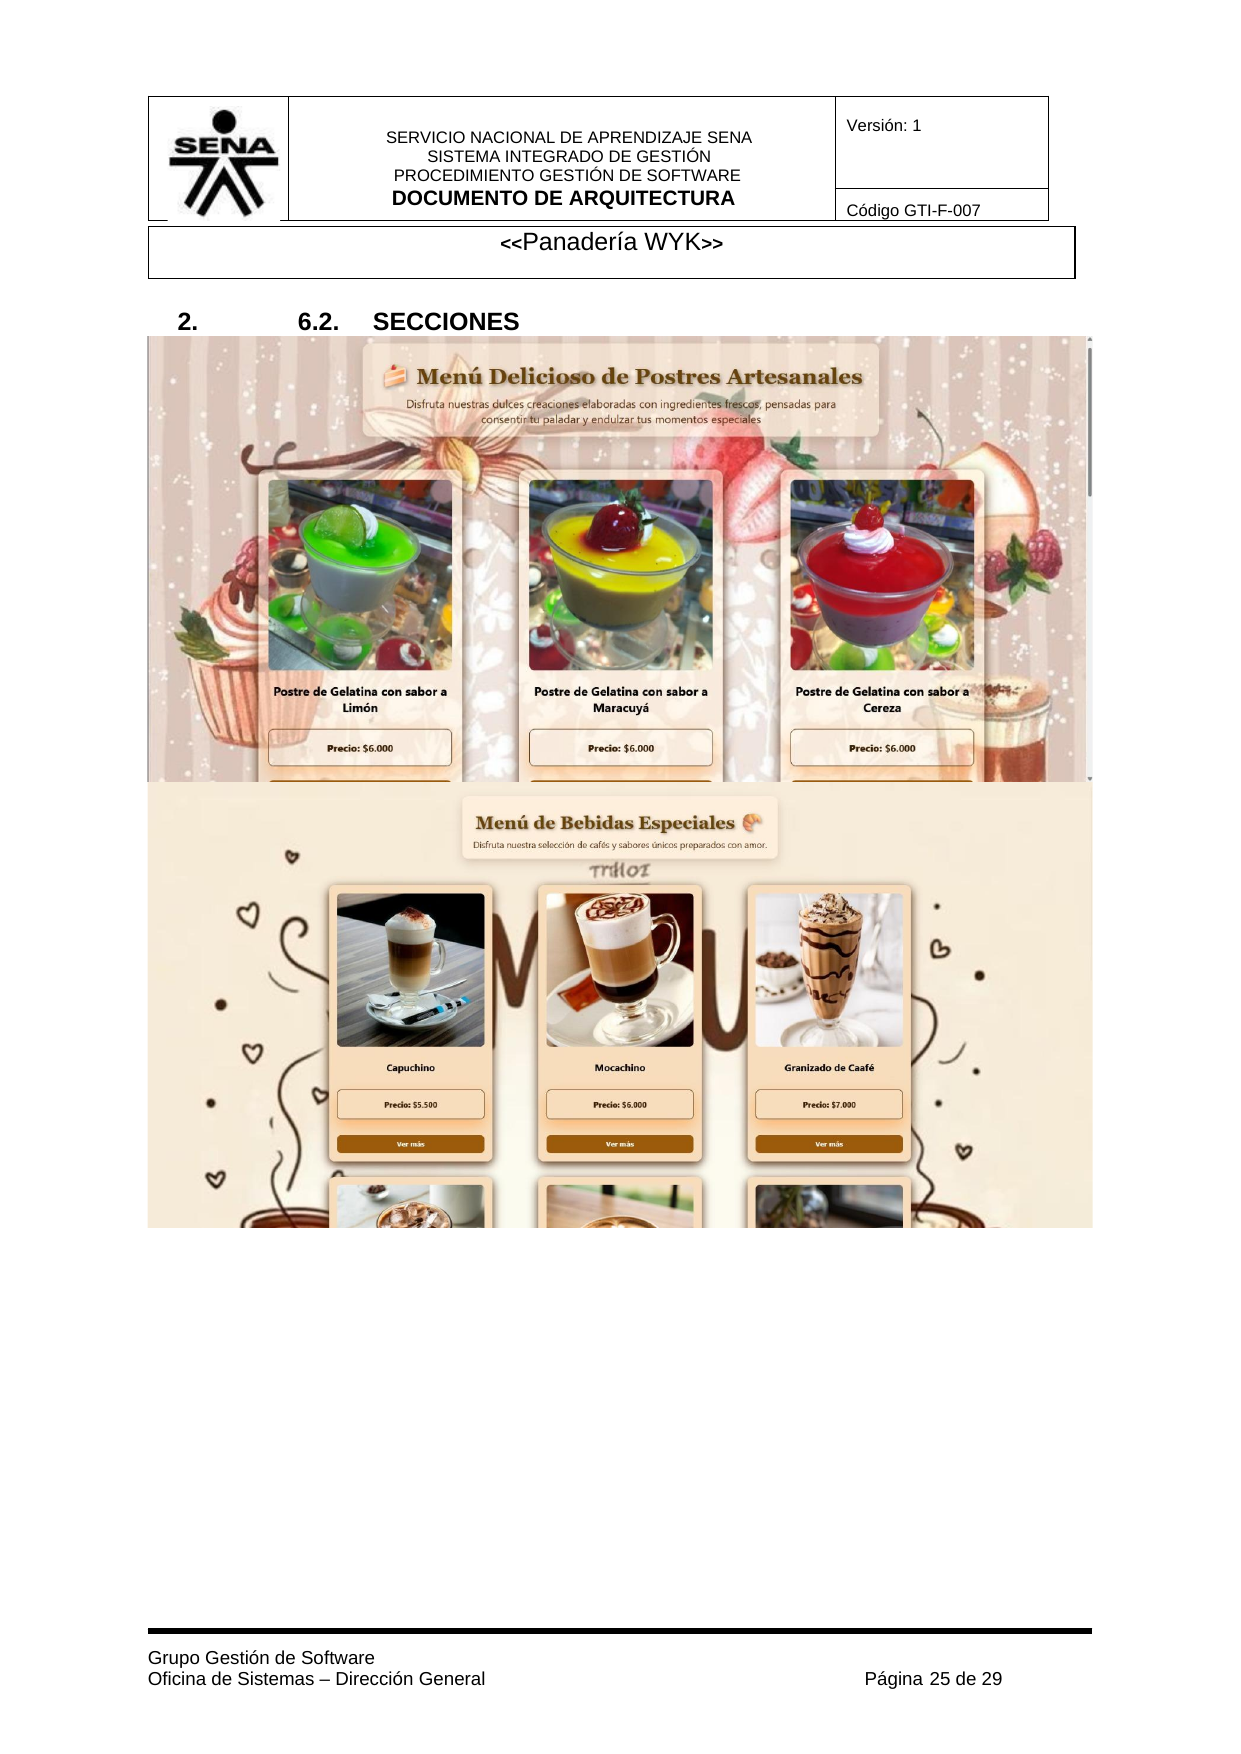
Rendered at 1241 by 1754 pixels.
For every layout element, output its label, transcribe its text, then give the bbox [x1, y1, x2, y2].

subtitle 6.2. SECCIONES [177, 307, 1092, 336]
picture [147, 336, 1093, 1228]
picture [167, 106, 281, 221]
